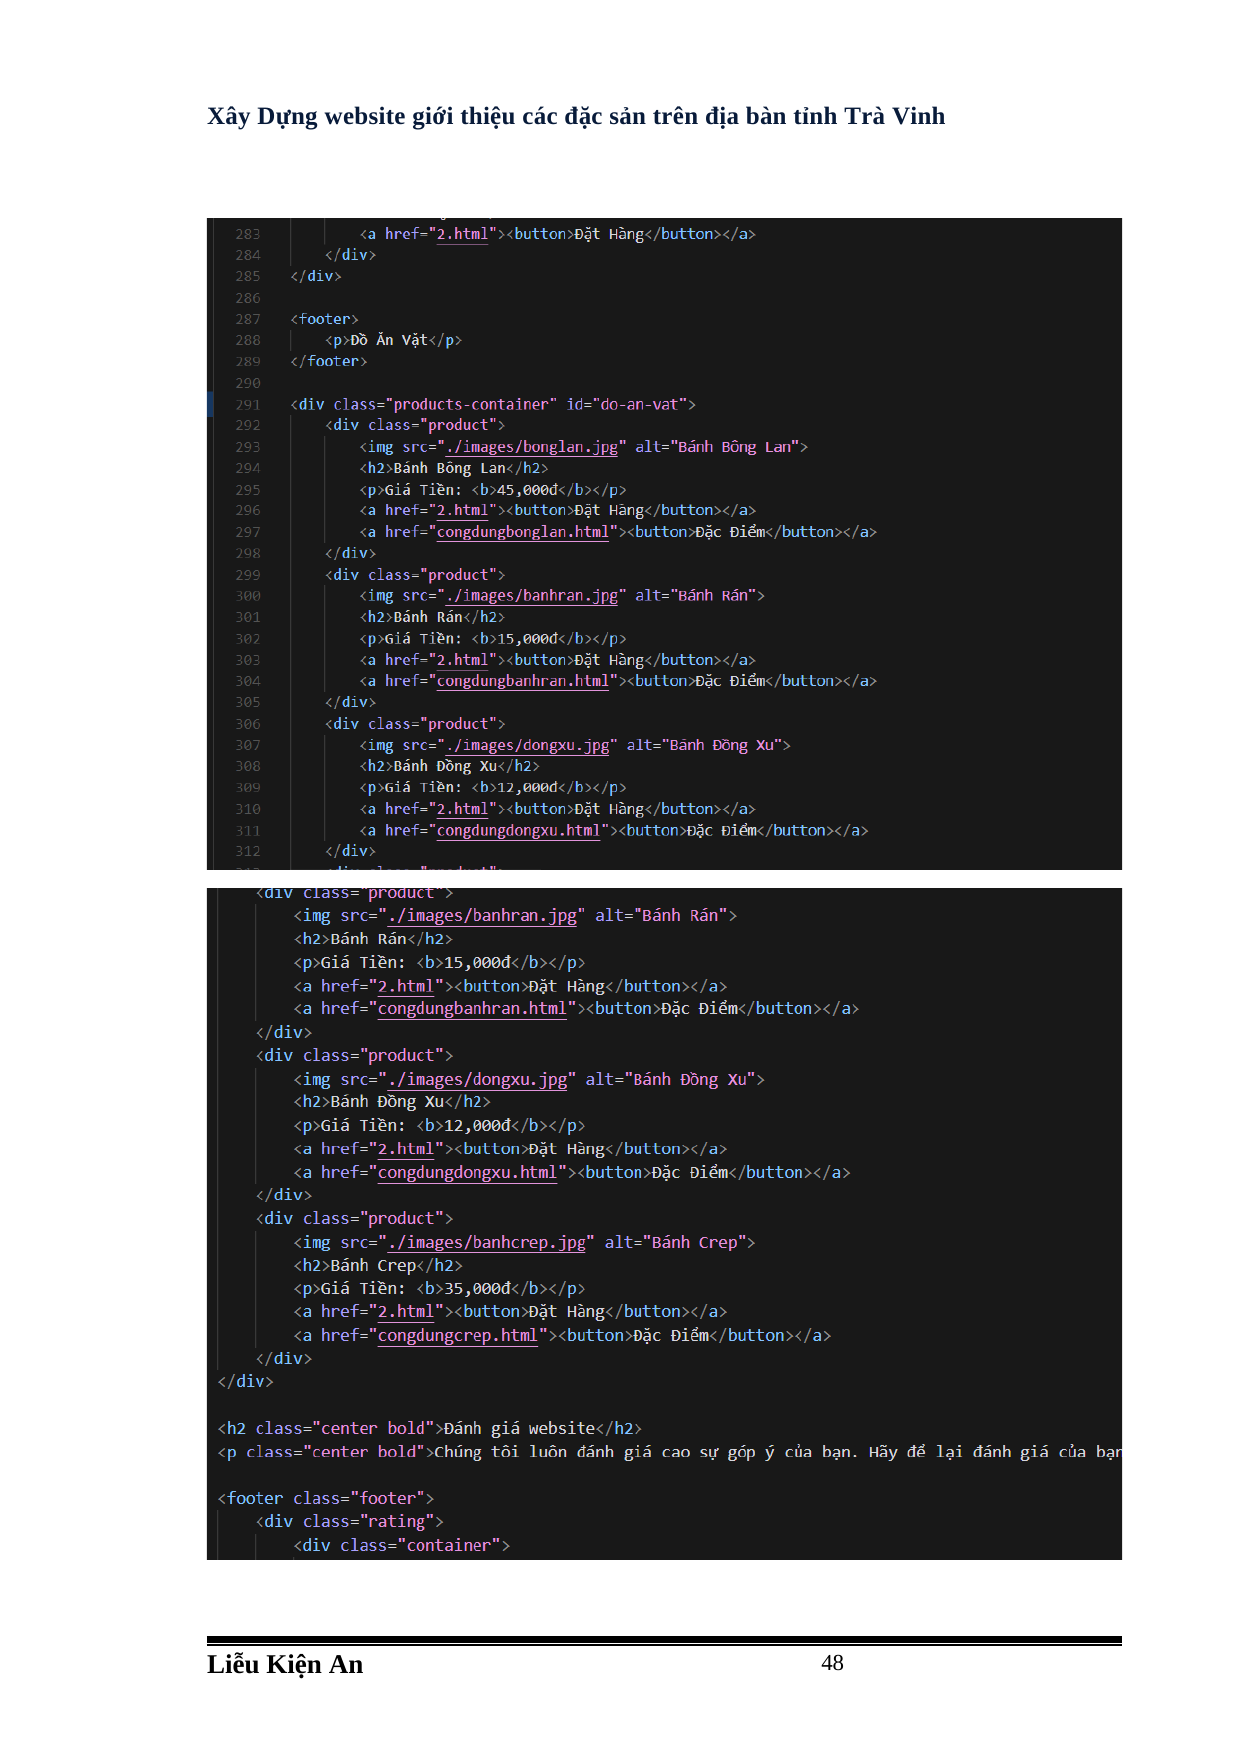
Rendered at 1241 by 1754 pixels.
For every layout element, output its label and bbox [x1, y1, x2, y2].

picture [206, 888, 1123, 1560]
picture [206, 218, 1123, 870]
